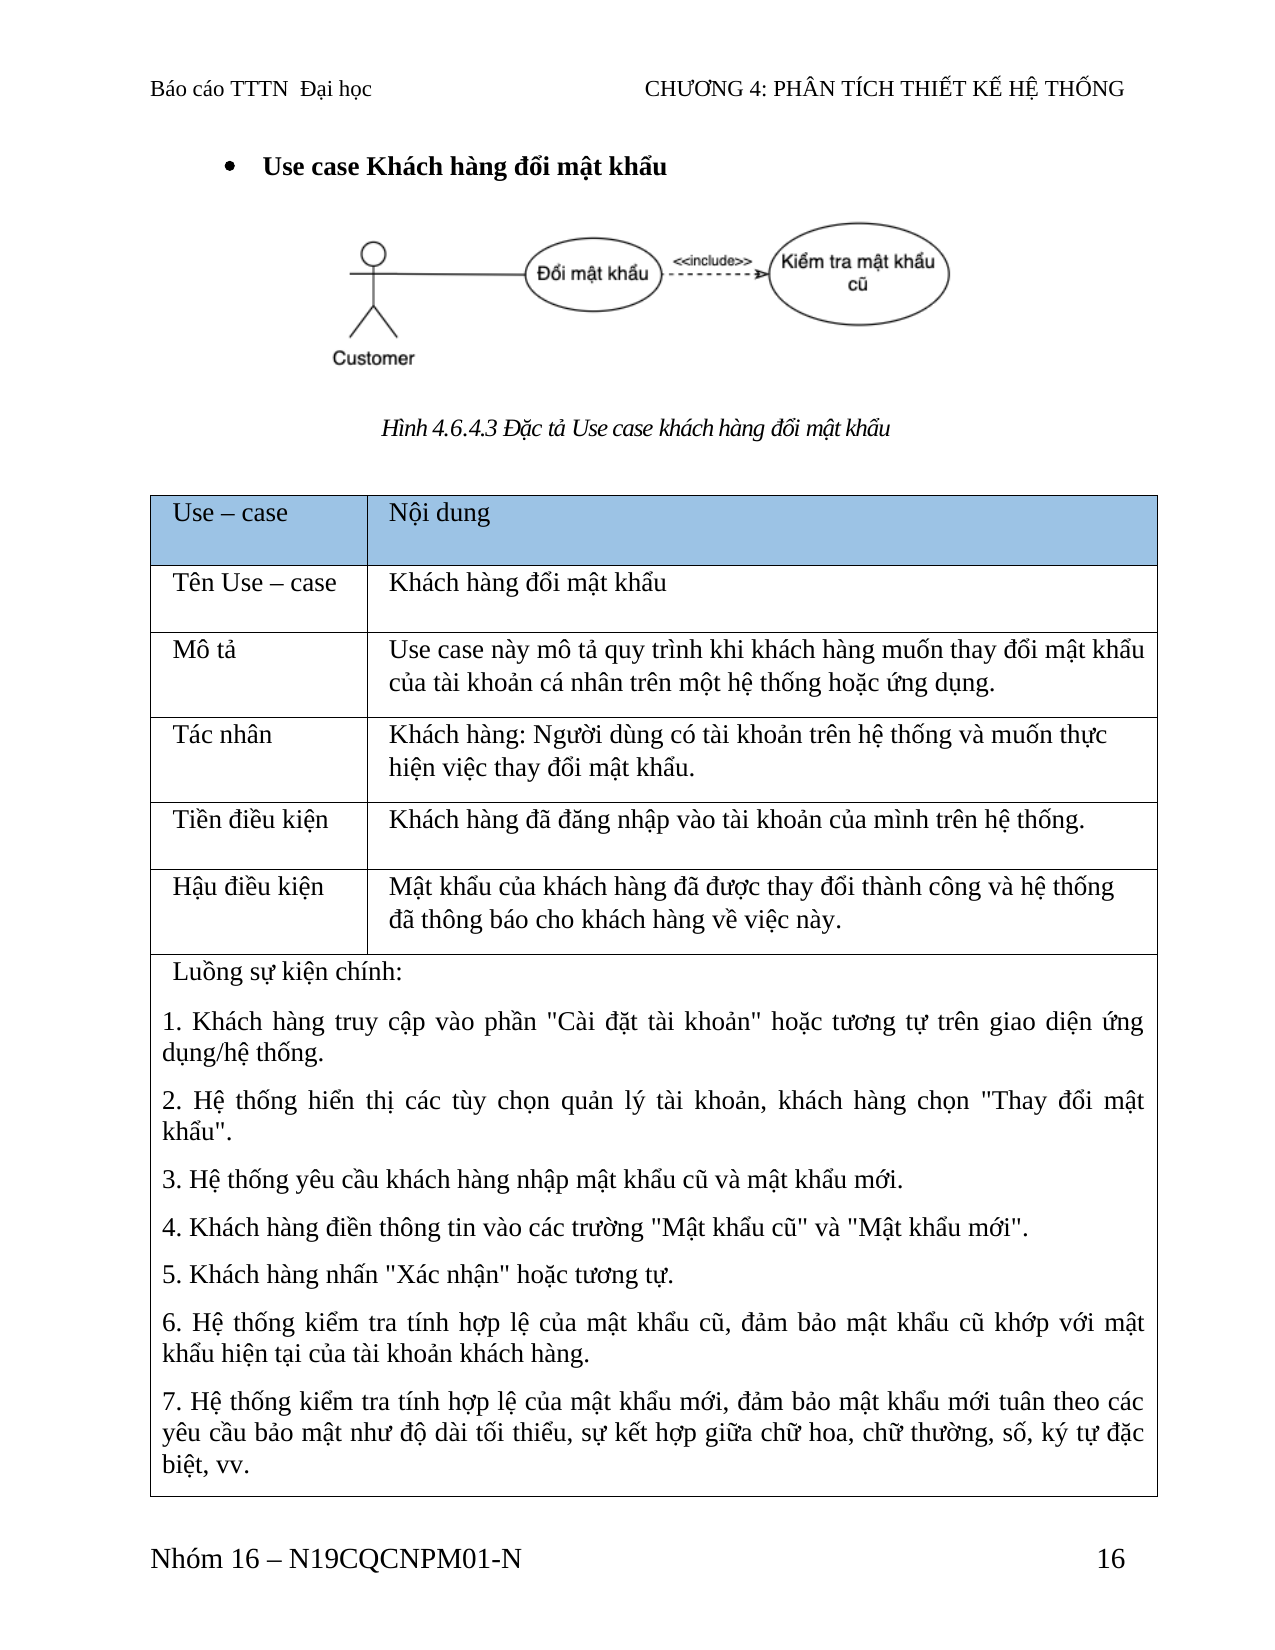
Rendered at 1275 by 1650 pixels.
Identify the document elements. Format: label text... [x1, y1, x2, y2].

list Use case Khách hàng đổi mật khẩu [225, 150, 1125, 181]
table_cell Khách hàng đã đăng nhập vào tài khoản của mình trên hệ thống. [368, 803, 1157, 869]
table_cell Khách hàng: Người dùng có tài khoản trên hệ thống và muốn thực hiện việc thay đổi mật khẩu. [368, 718, 1157, 802]
table_cell Use case này mô tả quy trình khi khách hàng muốn thay đổi mật khẩu của tài khoản cá nhân trên một hệ thống hoặc ứng dụng. [368, 633, 1157, 717]
table_cell Mật khẩu của khách hàng đã được thay đổi thành công và hệ thống đã thông báo cho khách hàng về việc này. [368, 870, 1157, 954]
table_cell Tên Use – case [151, 566, 367, 632]
table_cell Tác nhân [151, 718, 367, 802]
table_header Use – case [151, 496, 367, 565]
picture [309, 206, 966, 394]
table_cell Khách hàng đổi mật khẩu [368, 566, 1157, 632]
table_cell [151, 955, 1157, 1496]
table_header Nội dung [368, 496, 1157, 565]
table_cell Tiền điều kiện [151, 803, 367, 869]
table_cell Mô tả [151, 633, 367, 717]
table_cell Hậu điều kiện [151, 870, 367, 954]
